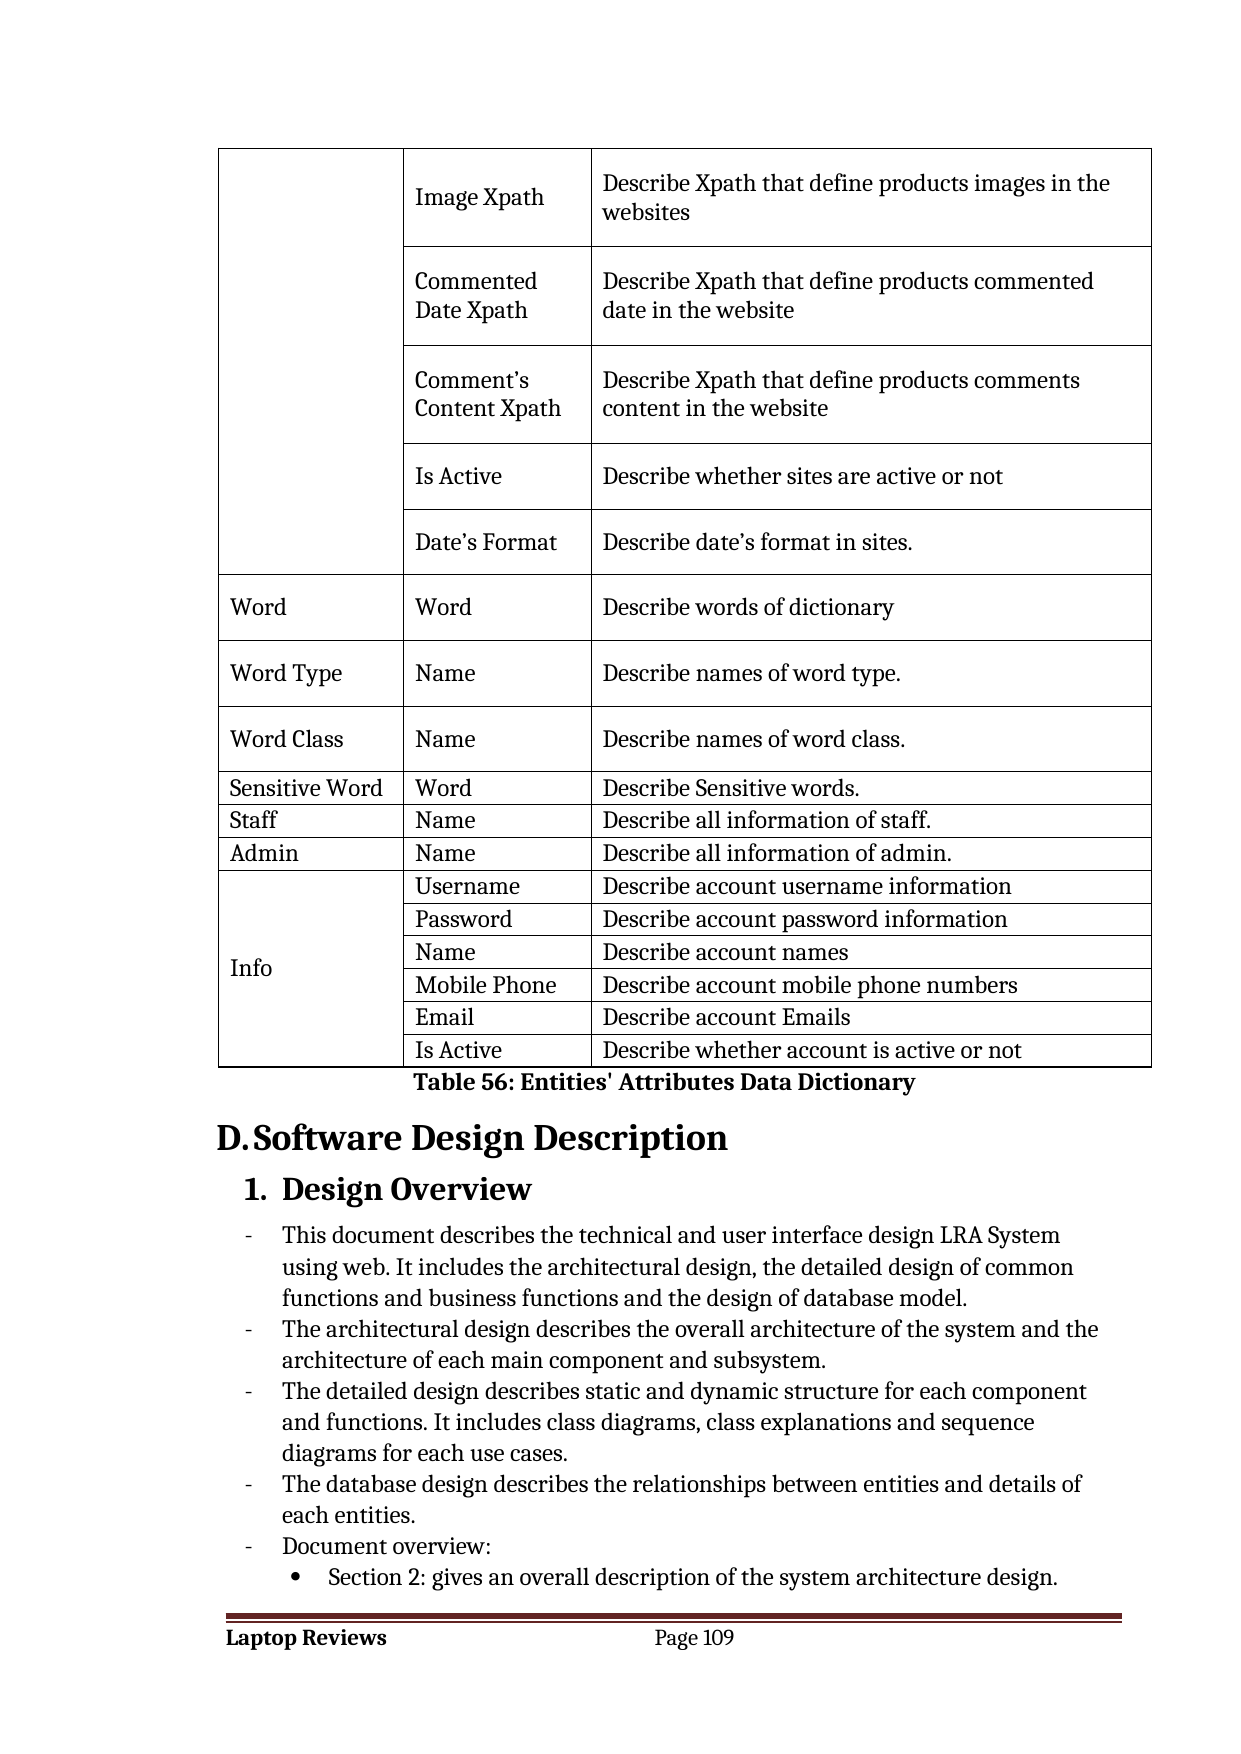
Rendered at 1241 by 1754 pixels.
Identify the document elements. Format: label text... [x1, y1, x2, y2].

table_cell Admin [219, 838, 403, 869]
list The architectural design describes the overall architecture of the system and the architecture of each main component and subsystem. [244, 1314, 1122, 1374]
text Table 56: Entities' Attributes Data Dictionary [207, 1067, 1122, 1096]
table_cell Describe whether account is active or not [592, 1035, 1151, 1066]
table_cell Describe names of word class. [592, 707, 1151, 771]
table_cell Is Active [404, 444, 591, 509]
table_cell Describe all information of admin. [592, 838, 1151, 869]
subtitle Software Design Description [216, 1117, 1122, 1160]
table_cell Info [219, 871, 403, 1066]
table_cell Describe account names [592, 936, 1151, 968]
table_cell Is Active [404, 1035, 591, 1066]
table_cell Name [404, 838, 591, 869]
table_cell Word [404, 575, 591, 640]
table_cell Image Xpath [404, 149, 591, 246]
table_cell Word [404, 772, 591, 804]
list Section 2: gives an overall description of the system architecture design. [291, 1563, 1122, 1592]
table_cell Describe all information of staff. [592, 805, 1151, 837]
table_cell Name [404, 805, 591, 837]
table_cell Word Class [219, 707, 403, 771]
table_cell Describe Xpath that define products images in the websites [592, 149, 1151, 246]
table_cell Comment’s Content Xpath [404, 346, 591, 443]
table_cell Describe Xpath that define products comments content in the website [592, 346, 1151, 443]
list The database design describes the relationships between entities and details of each entities. [244, 1470, 1122, 1529]
table_cell Staff [219, 805, 403, 837]
table_cell Describe account password information [592, 904, 1151, 935]
table_cell Date’s Format [404, 510, 591, 574]
table_cell Describe words of dictionary [592, 575, 1151, 640]
list Document overview: [244, 1532, 1122, 1561]
table_cell Describe account mobile phone numbers [592, 969, 1151, 1001]
table_cell Describe account Emails [592, 1002, 1151, 1034]
table_cell Word [219, 575, 403, 640]
list The detailed design describes static and dynamic structure for each component and functions. It includes class diagrams, class explanations and sequence diagrams for each use cases. [244, 1377, 1122, 1467]
table_cell Sensitive Word [219, 772, 403, 804]
list This document describes the technical and user interface design LRA System using web. It includes the architectural design, the detailed design of common functions and business functions and the design of database model. [244, 1221, 1122, 1312]
table_cell Commented Date Xpath [404, 247, 591, 344]
table_cell Username [404, 871, 591, 902]
subtitle Design Overview [244, 1171, 1122, 1209]
table_cell Describe whether sites are active or not [592, 444, 1151, 509]
table_cell Name [404, 707, 591, 771]
table_cell Describe Sensitive words. [592, 772, 1151, 804]
table_cell Mobile Phone [404, 969, 591, 1001]
table_cell Describe account username information [592, 871, 1151, 902]
table_cell Email [404, 1002, 591, 1034]
table_cell Describe date’s format in sites. [592, 510, 1151, 574]
table_cell Name [404, 641, 591, 706]
table_cell Describe Xpath that define products commented date in the website [592, 247, 1151, 344]
table_cell Name [404, 936, 591, 968]
table_cell Describe names of word type. [592, 641, 1151, 706]
table_cell Password [404, 904, 591, 935]
table_cell Word Type [219, 641, 403, 706]
